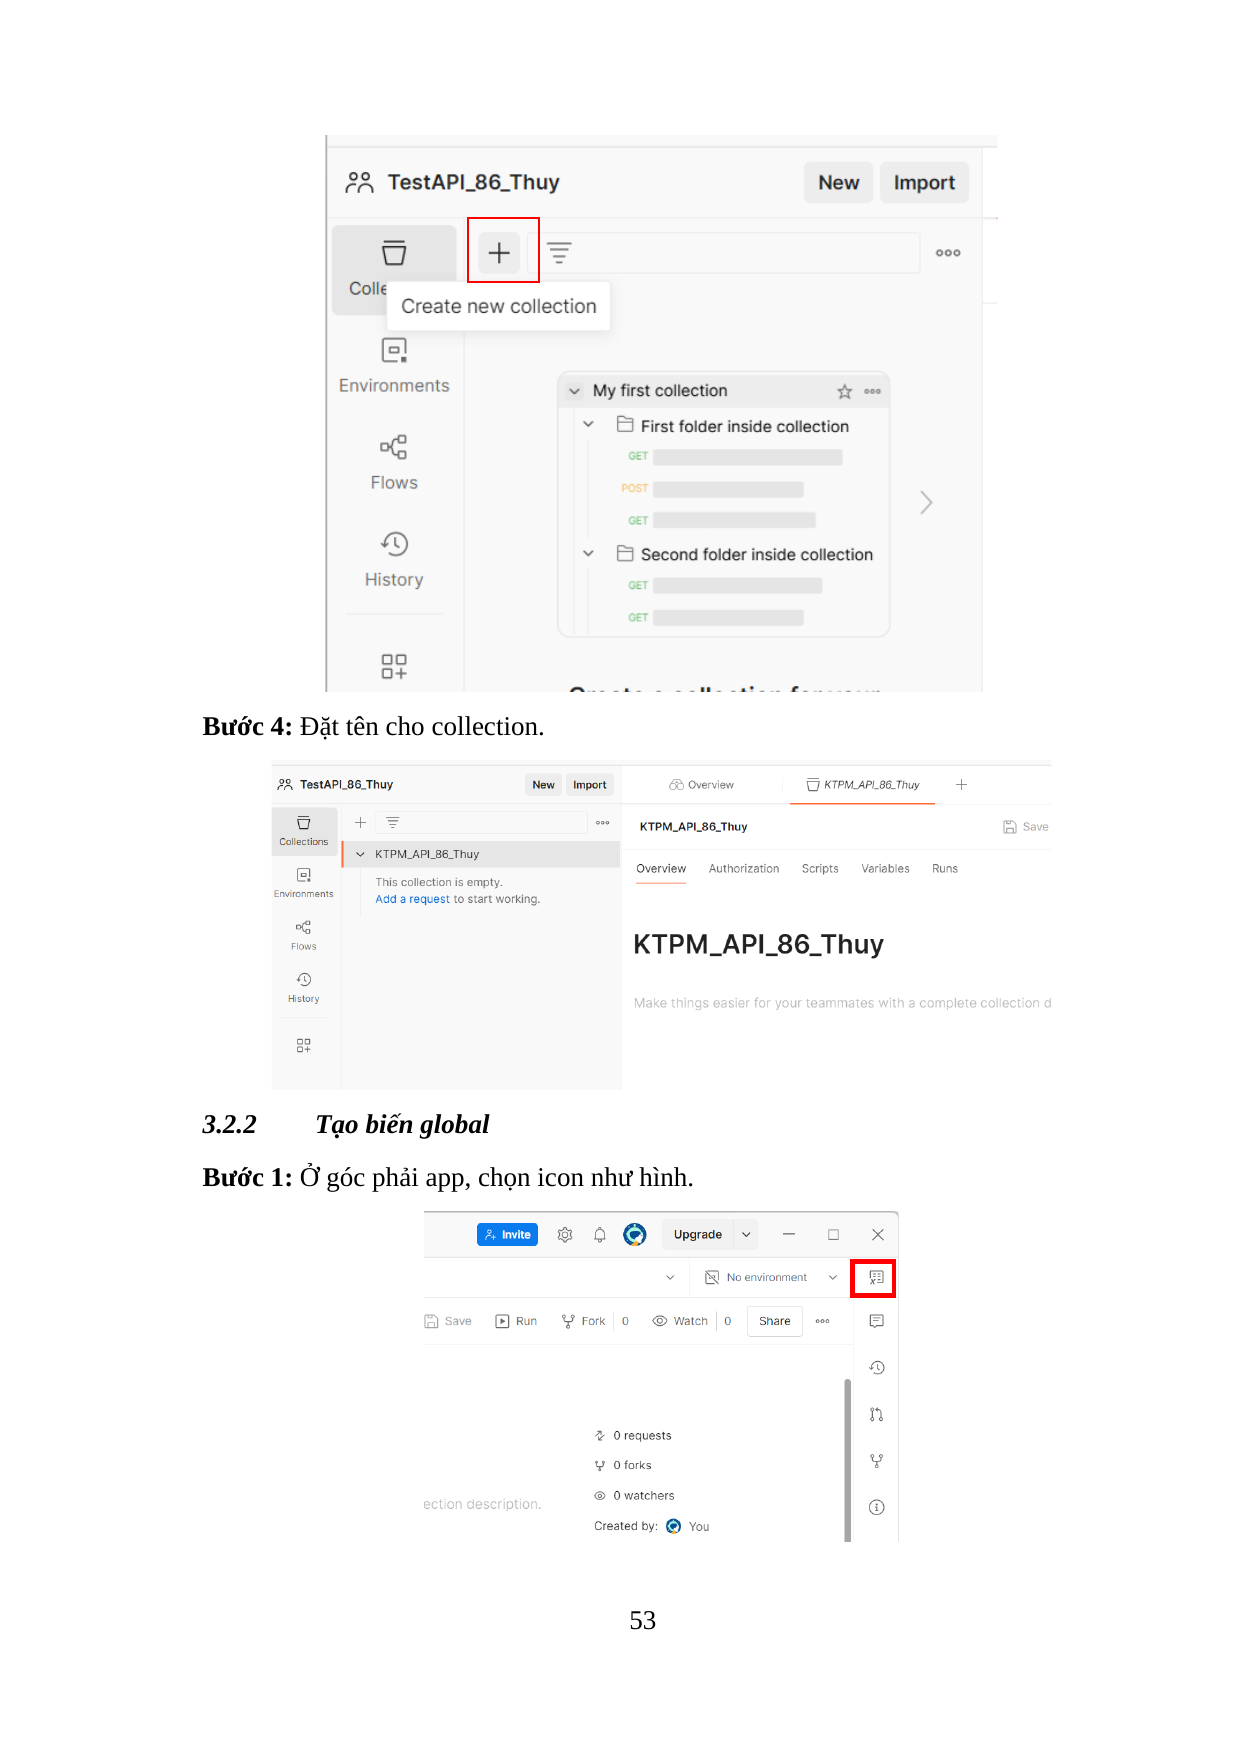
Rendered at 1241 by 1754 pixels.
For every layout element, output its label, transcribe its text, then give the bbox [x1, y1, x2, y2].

picture [325, 135, 998, 692]
text Bước 1: Ở góc phải app, chọn icon như hình. [202, 1161, 1120, 1192]
picture [271, 760, 1052, 1090]
text Bước 4: Đặt tên cho collection. [202, 711, 1120, 742]
subtitle Tạo biến global [202, 1108, 1120, 1139]
picture [424, 1211, 899, 1542]
